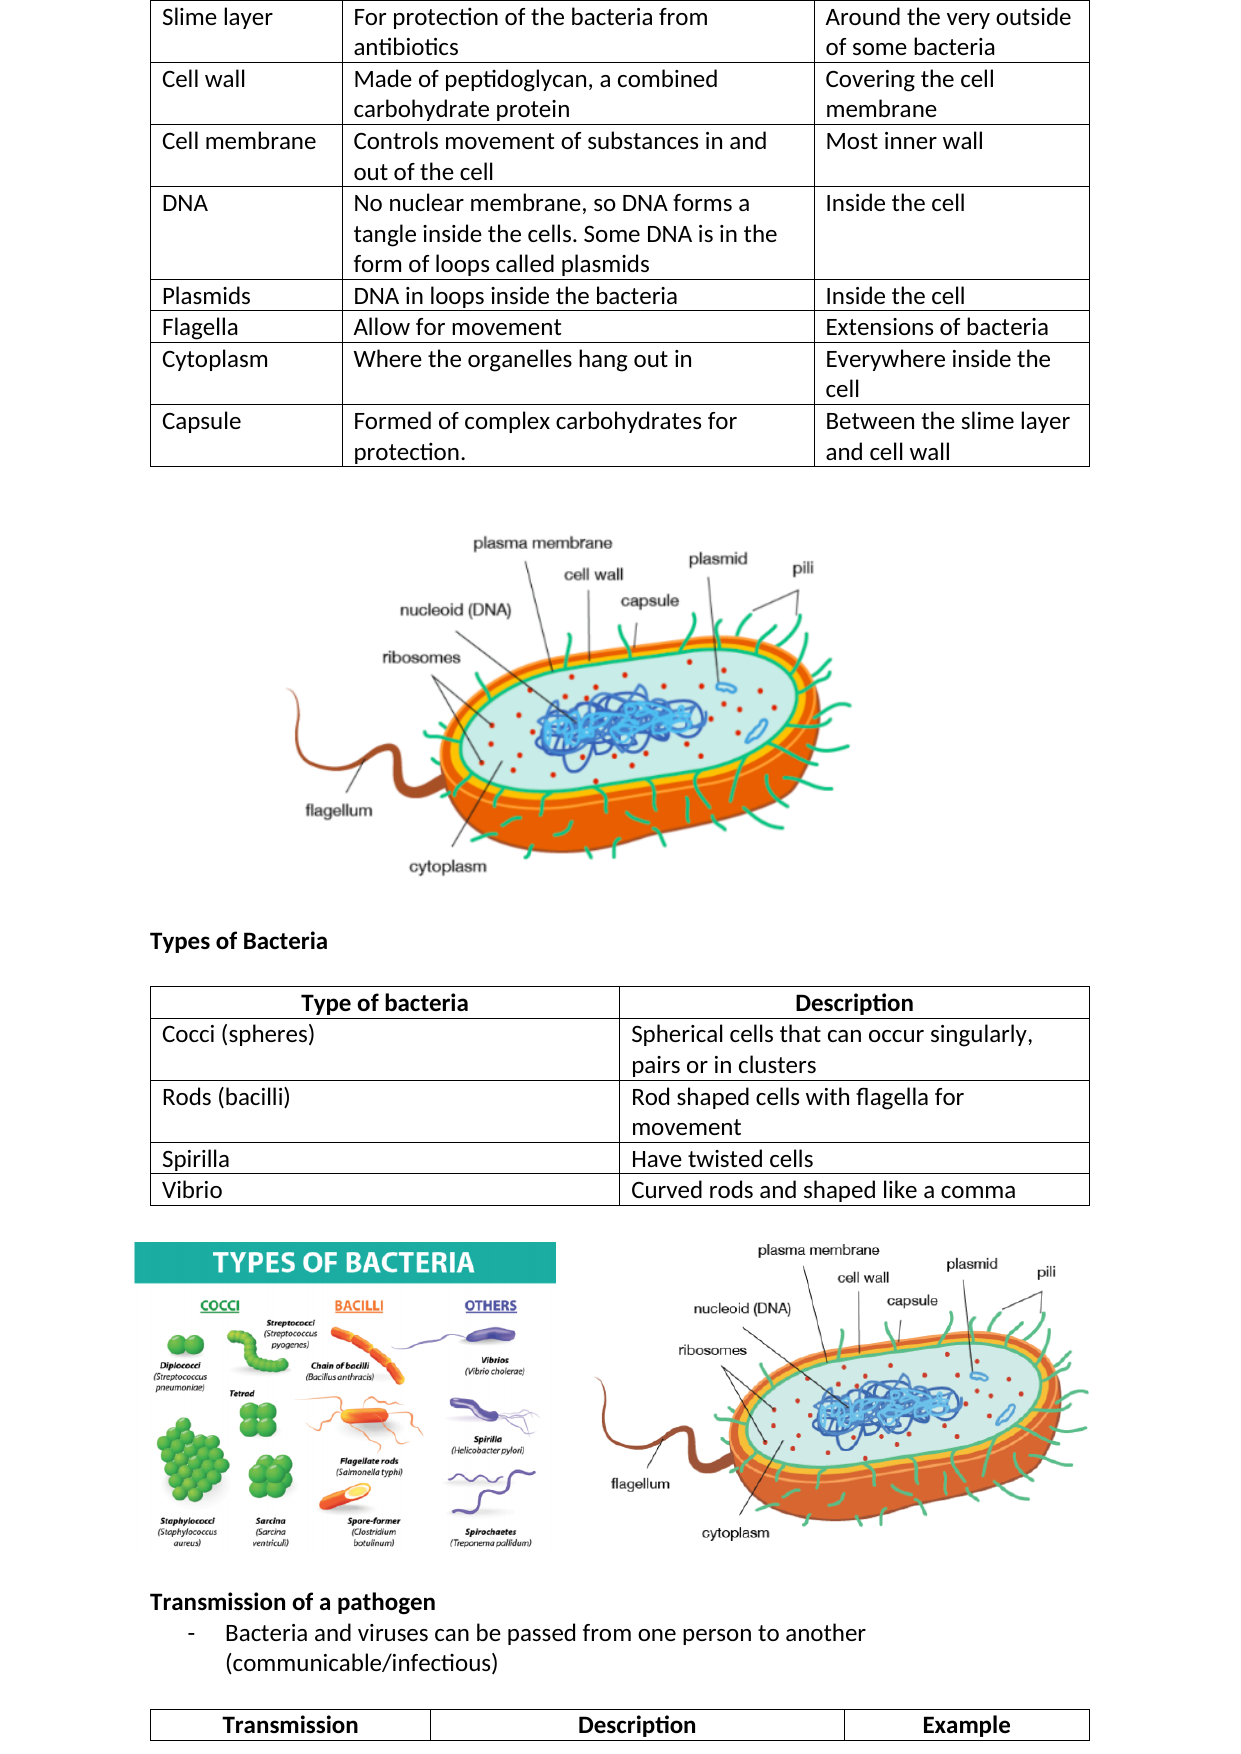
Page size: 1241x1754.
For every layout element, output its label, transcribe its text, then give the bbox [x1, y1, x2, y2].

table_header Example [845, 1710, 1089, 1740]
table_cell Plasmids [151, 280, 342, 310]
table_cell Cytoplasm [151, 343, 342, 404]
table_cell No nuclear membrane, so DNA forms a tangle inside the cells. Some DNA is in the form of loops called plasmids [343, 187, 814, 279]
text Transmission of a pathogen [150, 1586, 1090, 1617]
table_cell Spirilla [151, 1143, 619, 1173]
table_cell Capsule [151, 405, 342, 466]
table_cell DNA in loops inside the bacteria [343, 280, 814, 310]
table_header Type of bacteria [151, 987, 619, 1018]
table_cell Made of peptidoglycan, a combined carbohydrate protein [343, 63, 814, 124]
table_header Description [431, 1710, 844, 1740]
table_header Description [620, 987, 1089, 1018]
table_cell Have twisted cells [620, 1143, 1089, 1173]
table_cell Formed of complex carbohydrates for protection. [343, 405, 814, 466]
list Bacteria and viruses can be passed from one person to another (communicable/infectious) [187, 1617, 1090, 1678]
table_cell Spherical cells that can occur singularly, pairs or in clusters [620, 1019, 1089, 1080]
table_cell For protection of the bacteria from antibiotics [343, 1, 814, 62]
picture [84, 1229, 1138, 1556]
table_cell Controls movement of substances in and out of the cell [343, 125, 814, 186]
table_cell Around the very outside of some bacteria [815, 1, 1089, 62]
table_cell Most inner wall [815, 125, 1089, 186]
table_cell Cell membrane [151, 125, 342, 186]
table_cell Curved rods and shaped like a comma [620, 1174, 1089, 1205]
table_cell Rod shaped cells with flagella for movement [620, 1081, 1089, 1142]
table_cell Inside the cell [815, 187, 1089, 279]
table_cell Inside the cell [815, 280, 1089, 310]
table_cell DNA [151, 187, 342, 279]
table_cell Where the organelles hang out in [343, 343, 814, 404]
table_cell Between the slime layer and cell wall [815, 405, 1089, 466]
table_cell Covering the cell membrane [815, 63, 1089, 124]
table_cell Flagella [151, 311, 342, 342]
table_cell Everywhere inside the cell [815, 343, 1089, 404]
table_cell Cocci (spheres) [151, 1019, 619, 1080]
table_cell Extensions of bacteria [815, 311, 1089, 342]
table_header Transmission [151, 1710, 430, 1740]
table_cell Allow for movement [343, 311, 814, 342]
table_cell Cell wall [151, 63, 342, 124]
table_cell Vibrio [151, 1174, 619, 1205]
text Types of Bacteria [150, 925, 1090, 956]
table_cell Rods (bacilli) [151, 1081, 619, 1142]
table_cell Slime layer [151, 1, 342, 62]
picture [262, 528, 885, 896]
